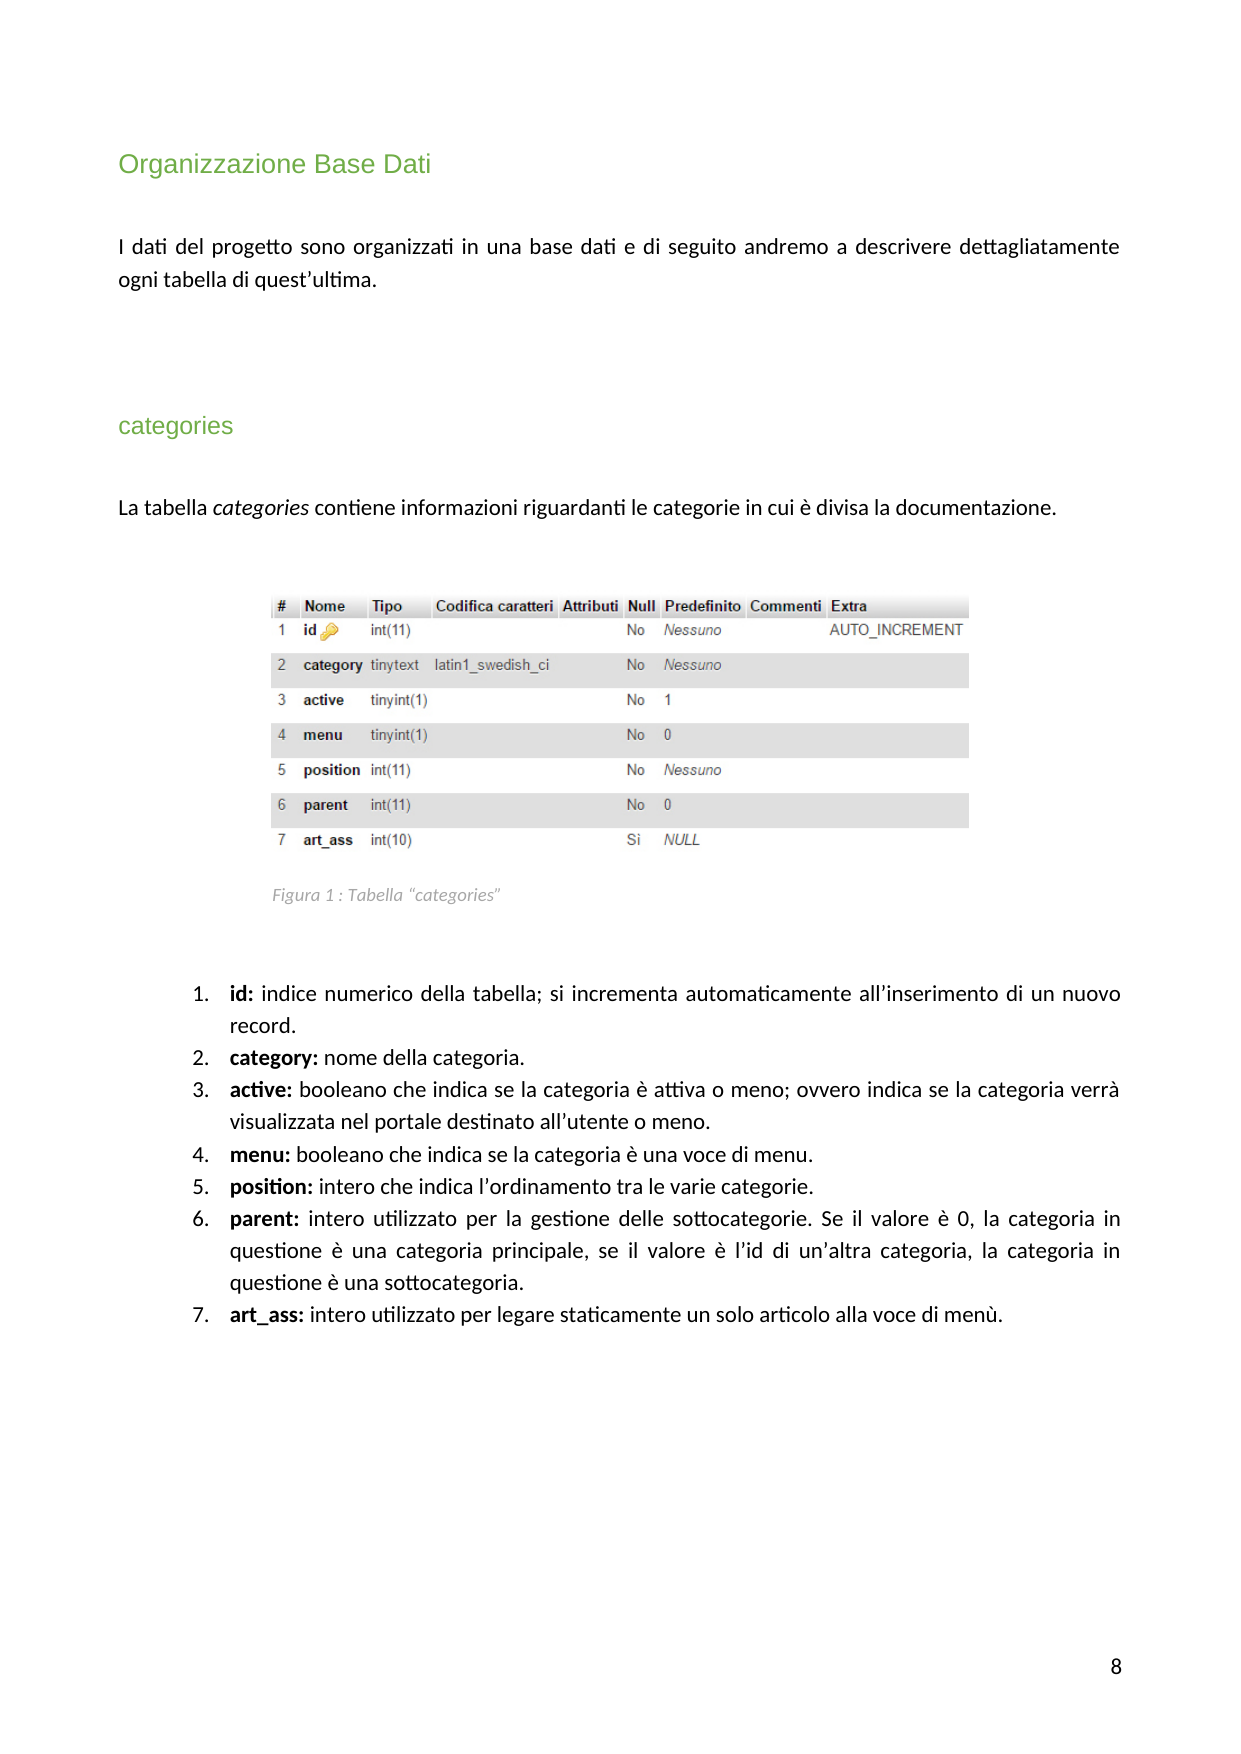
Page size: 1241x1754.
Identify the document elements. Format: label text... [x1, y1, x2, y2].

list active: booleano che indica se la categoria è attiva o meno; ovvero indica se la categoria verrà visualizzata nel portale destinato all’utente o meno. [192, 1075, 1122, 1136]
text La tabella categories contiene informazioni riguardanti le categorie in cui è divisa la documentazione. [118, 493, 1122, 521]
list menu: booleano che indica se la categoria è una voce di menu. [192, 1140, 1122, 1168]
text Figura 1 : Tabella “categories” [118, 883, 1122, 906]
subtitle categories [118, 411, 1122, 440]
subtitle Organizzazione Base Dati [118, 148, 1122, 179]
list position: intero che indica l’ordinamento tra le varie categorie. [192, 1172, 1122, 1200]
picture [271, 590, 969, 862]
list art_ass: intero utilizzato per legare staticamente un solo articolo alla voce di menù. [192, 1301, 1122, 1329]
list parent: intero utilizzato per la gestione delle sottocategorie. Se il valore è 0, la categoria in questione è una categoria principale, se il valore è l’id di un’altra categoria, la categoria in questione è una sottocategoria. [192, 1204, 1122, 1296]
list id: indice numerico della tabella; si incrementa automaticamente all’inserimento di un nuovo record. [192, 979, 1122, 1039]
list category: nome della categoria. [192, 1043, 1122, 1071]
text I dati del progetto sono organizzati in una base dati e di seguito andremo a descrivere dettagliatamente ogni tabella di quest’ultima. [118, 232, 1122, 293]
